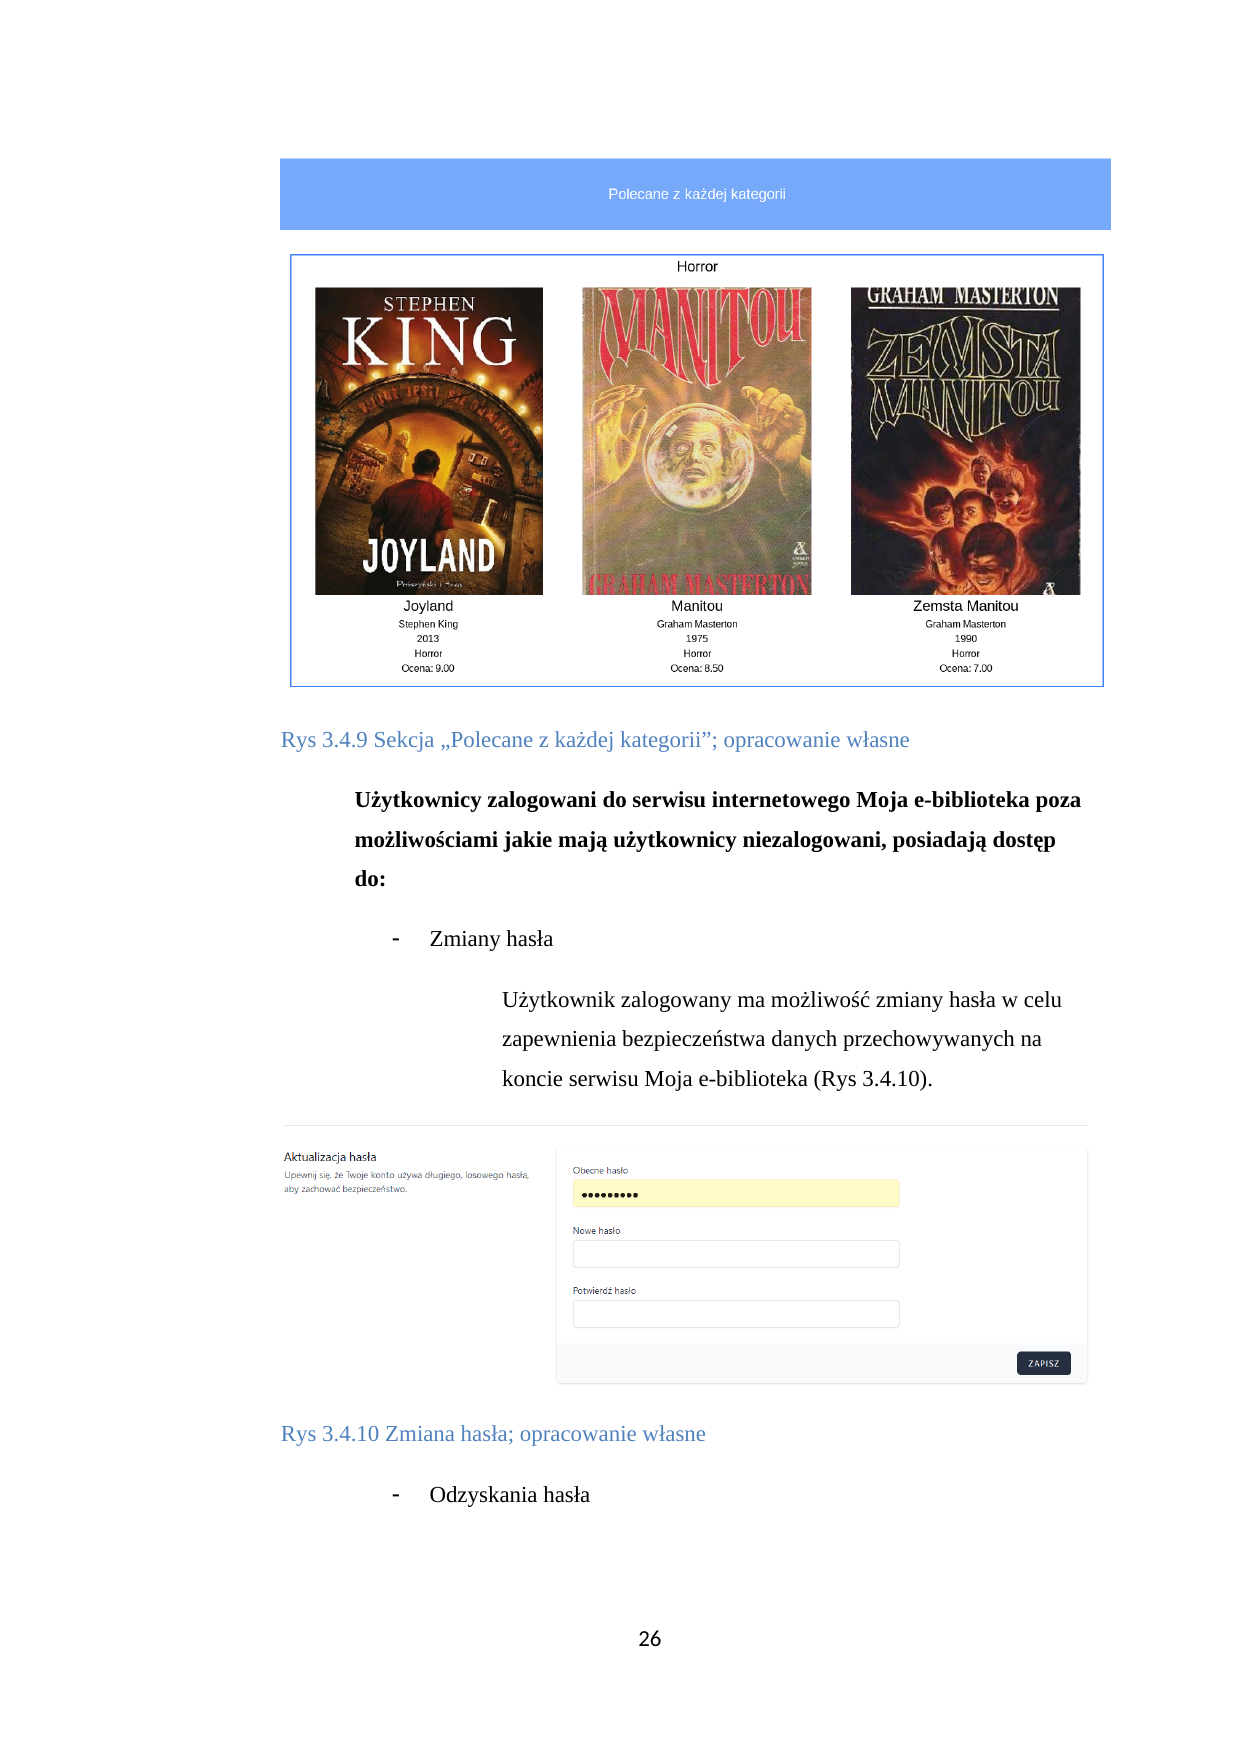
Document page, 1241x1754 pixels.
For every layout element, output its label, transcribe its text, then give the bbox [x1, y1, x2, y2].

text Rys 3.4.10 Zmiana hasła; opracowanie własne [207, 1420, 1092, 1447]
list Zmiany hasła [392, 926, 1092, 952]
list Odzyskania hasła [392, 1481, 1092, 1507]
picture [280, 147, 1111, 701]
text Użytkownicy zalogowani do serwisu internetowego Moja e-biblioteka poza możliwościami jakie mają użytkownicy niezalogowani, posiadają dostęp do: [354, 786, 1092, 892]
picture [280, 1125, 1104, 1396]
text Rys 3.4.9 Sekcja „Polecane z każdej kategorii”; opracowanie własne [207, 726, 1092, 752]
text Użytkownik zalogowany ma możliwość zmiany hasła w celu zapewnienia bezpieczeństwa danych przechowywanych na koncie serwisu Moja e-biblioteka (Rys 3.4.10). [502, 986, 1092, 1091]
